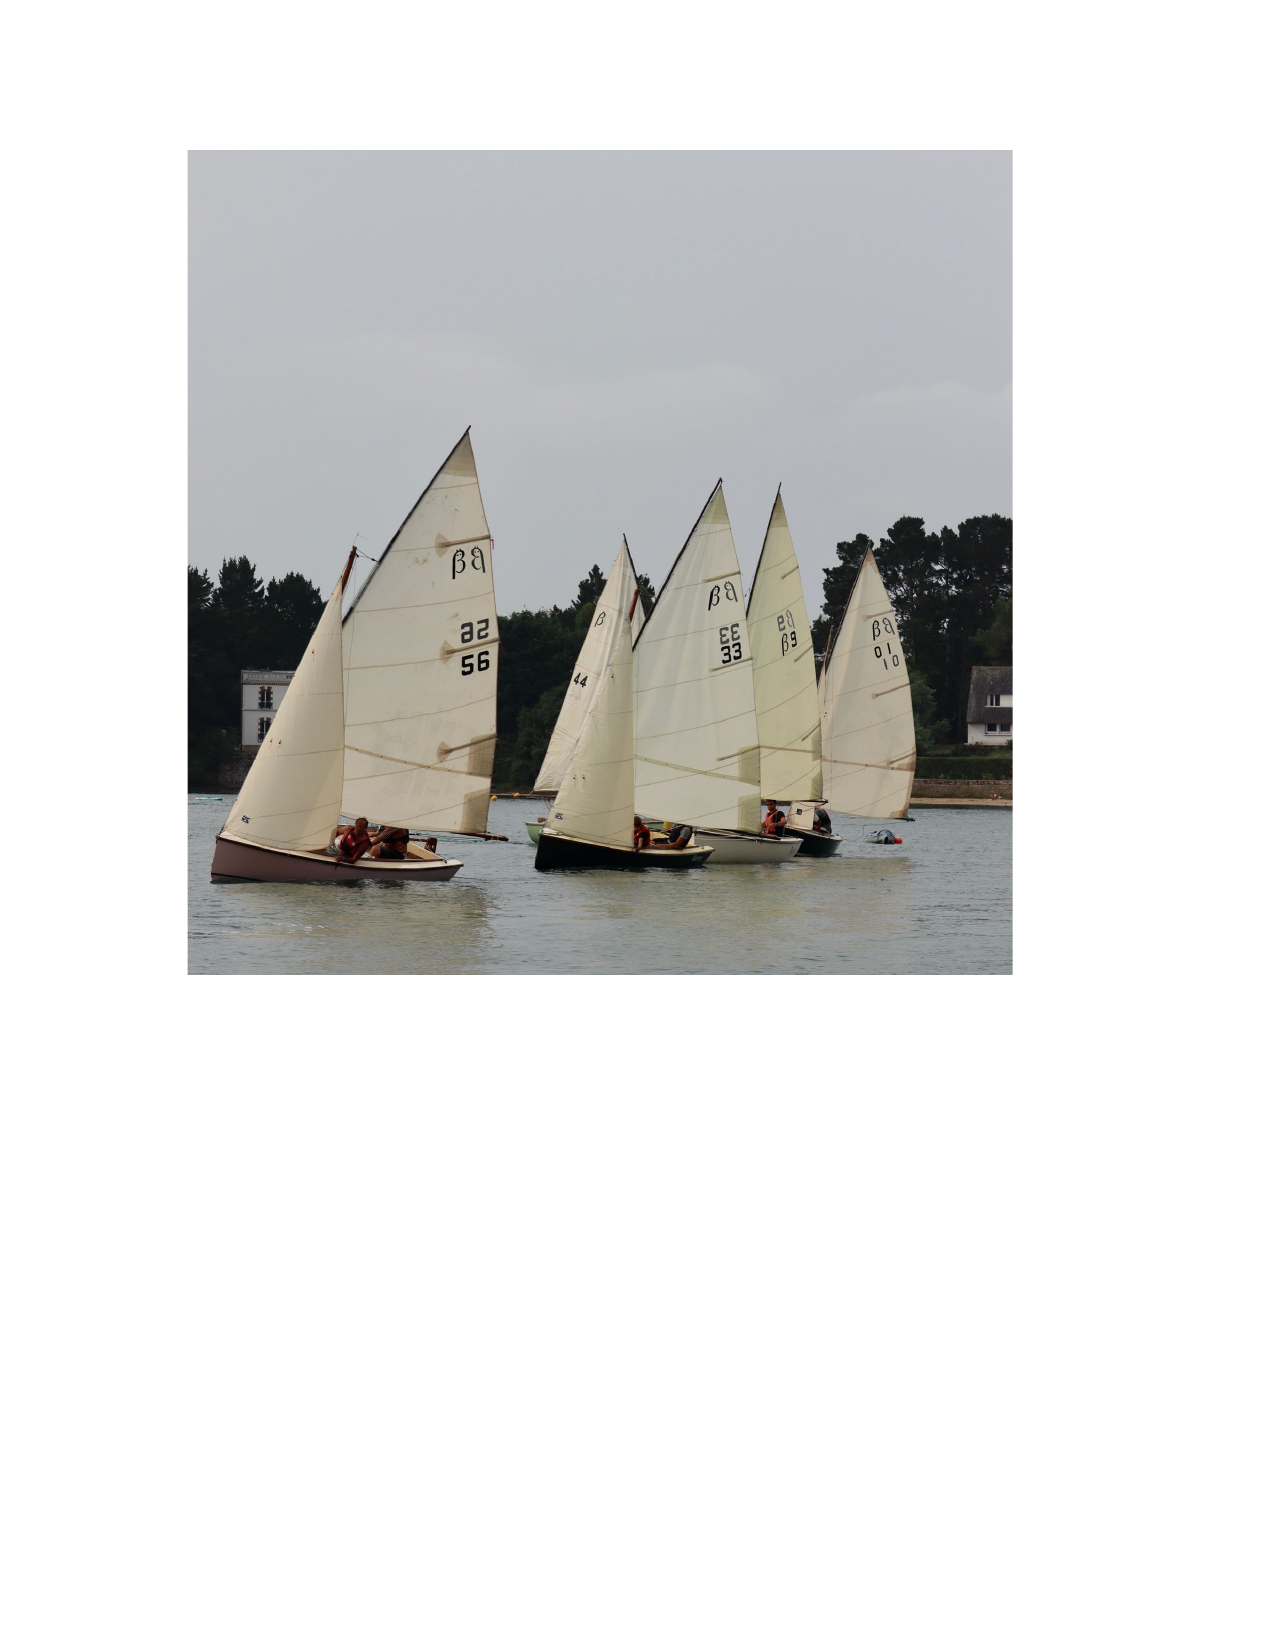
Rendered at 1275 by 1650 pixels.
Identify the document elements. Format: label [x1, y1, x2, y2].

picture [187, 150, 1013, 975]
